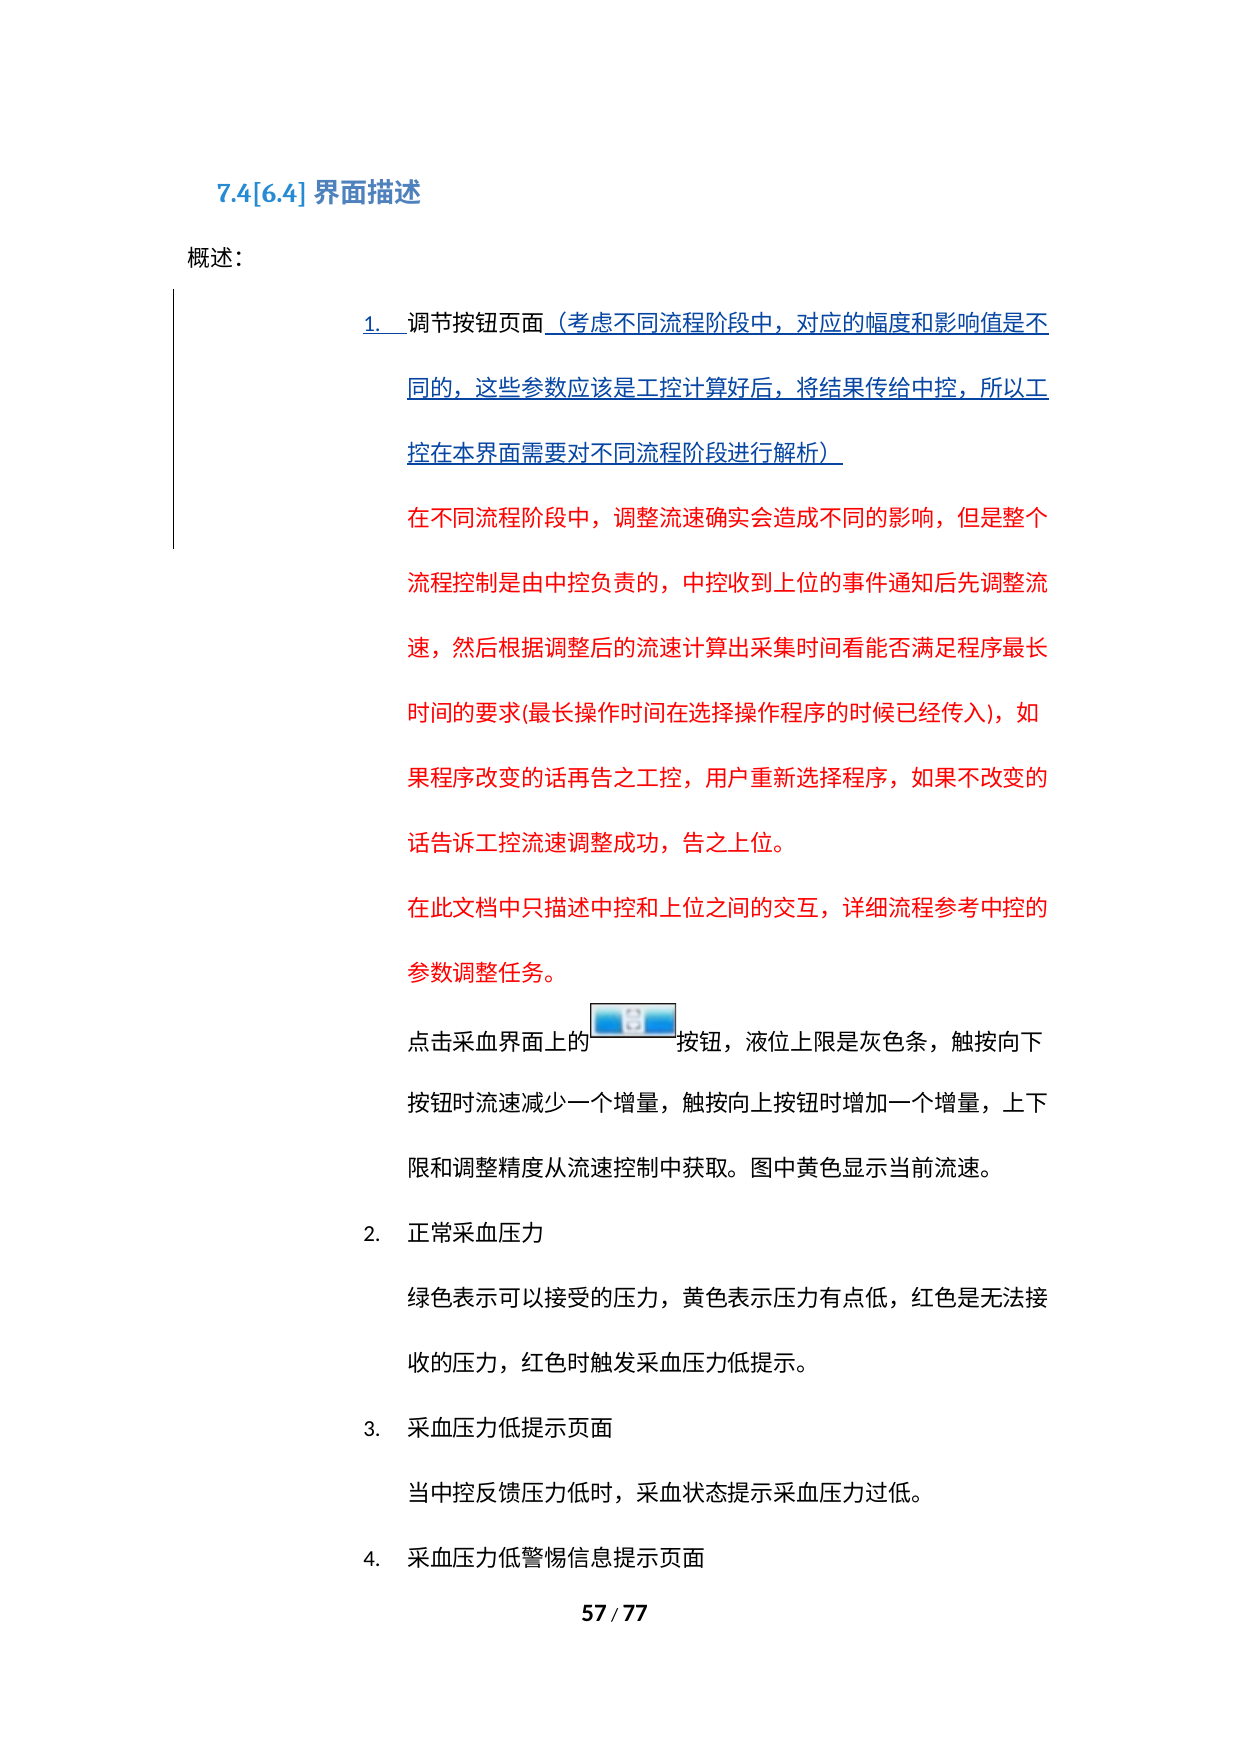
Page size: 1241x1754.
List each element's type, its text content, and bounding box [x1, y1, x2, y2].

list 采血压力低提示页面 [363, 1393, 1053, 1458]
text 概述： [187, 223, 1053, 288]
list 点击采血界面上的按钮，液位上限是灰色条，触按向下按钮时流速减少一个增量，触按向上按钮时增加一个增量，上下限和调整精度从流速控制中获取。图中黄色显示当前流速。 [407, 1003, 1053, 1198]
list 采血压力低警惕信息提示页面 [363, 1523, 1053, 1588]
picture [590, 1003, 677, 1038]
list 调节按钮页面 [363, 288, 1053, 483]
list 正常采血压力 [363, 1198, 1053, 1263]
list 绿色表示可以接受的压力，黄色表示压力有点低，红色是无法接收的压力，红色时触发采血压力低提示。 [407, 1263, 1053, 1393]
list 当中控反馈压力低时，采血状态提示采血压力过低。 [407, 1458, 1053, 1523]
list 在不同流程阶段中，调整流速确实会造成不同的影响，但是整个流程控制是由中控负责的，中控收到上位的事件通知后先调整流速，然后根据调整后的流速计算出采集时间看能否满足程序最长时间的要求(最长操作时间在选择操作程序的时候已经传入)，如果程序改变的话再告之工控，用户重新选择程序，如果不改变的话告诉工控流速调整成功，告之上位。 [407, 483, 1053, 873]
list 在此文档中只描述中控和上位之间的交互，详细流程参考中控的参数调整任务。 [407, 873, 1053, 1003]
subtitle 界面描述 [217, 158, 1053, 223]
